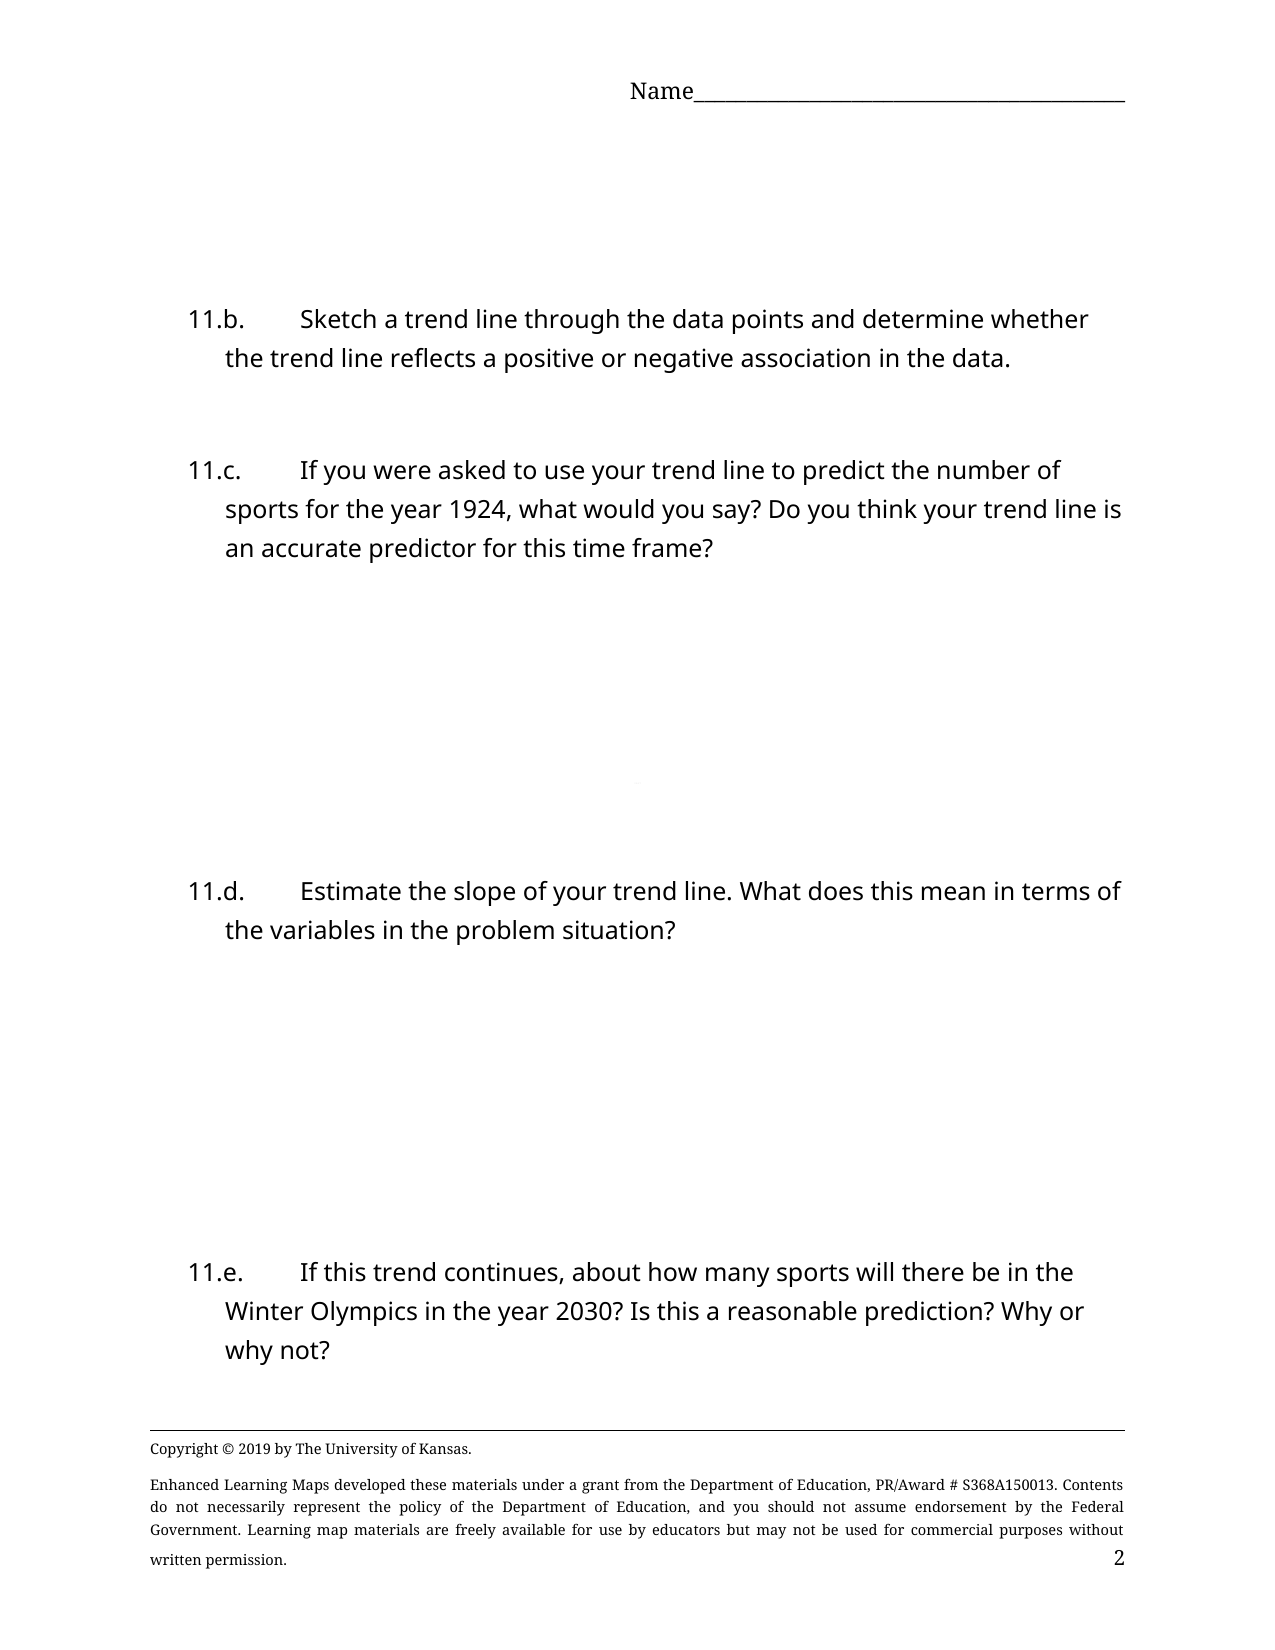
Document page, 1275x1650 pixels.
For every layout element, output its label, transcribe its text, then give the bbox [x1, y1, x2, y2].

list Sketch a trend line through the data points and determine whether the trend line reflects a positive or negative association in the data. [187, 301, 1125, 411]
list If this trend continues, about how many sports will there be in the Winter Olympics in the year 2030? Is this a reasonable prediction? Why or why not? [187, 1254, 1125, 1367]
list Estimate the slope of your trend line. What does this mean in terms of the variables in the problem situation? [187, 873, 1125, 946]
list If you were asked to use your trend line to predict the number of sports for the year 1924, what would you say? Do you think your trend line is an accurate predictor for this time frame? [187, 453, 1125, 565]
